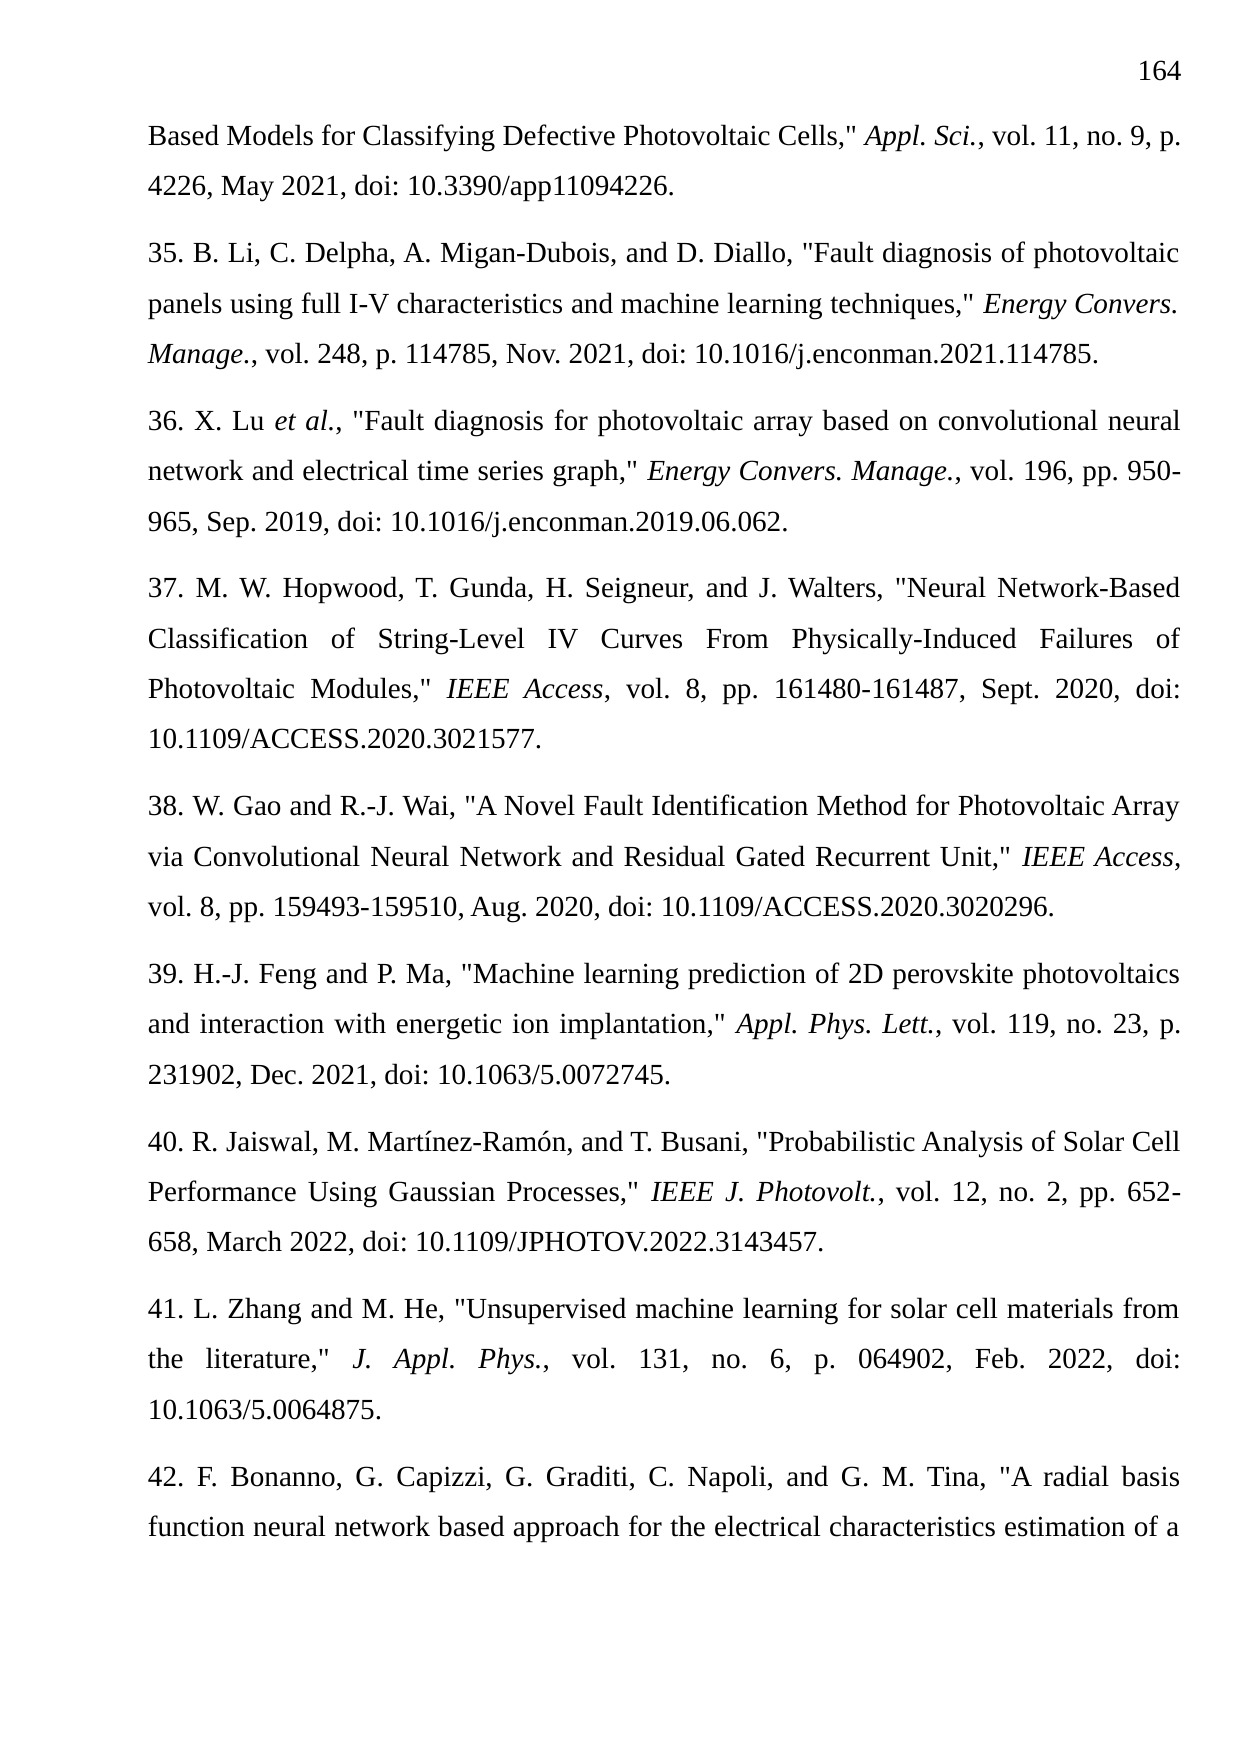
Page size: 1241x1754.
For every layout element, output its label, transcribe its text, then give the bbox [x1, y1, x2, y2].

text 40. R. Jaiswal, M. Martínez-Ramón, and T. Busani, "Probabilistic Analysis of Solar Cell Performance Using Gaussian Processes," IEEE J. Photovolt., vol. 12, no. 2, pp. 652-658, March 2022, doi: 10.1109/JPHOTOV.2022.3143457. [148, 1124, 1181, 1258]
text 36. X. Lu et al., "Fault diagnosis for photovoltaic array based on convolutional neural network and electrical time series graph," Energy Convers. Manage., vol. 196, pp. 950-965, Sep. 2019, doi: 10.1016/j.enconman.2019.06.062. [148, 403, 1181, 537]
text 39. H.-J. Feng and P. Ma, "Machine learning prediction of 2D perovskite photovoltaics and interaction with energetic ion implantation," Appl. Phys. Lett., vol. 119, no. 23, p. 231902, Dec. 2021, doi: 10.1063/5.0072745. [148, 956, 1181, 1090]
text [148, 1459, 1181, 1543]
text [148, 118, 1181, 202]
text 35. B. Li, C. Delpha, A. Migan-Dubois, and D. Diallo, "Fault diagnosis of photovoltaic panels using full I-V characteristics and machine learning techniques," Energy Convers. Manage., vol. 248, p. 114785, Nov. 2021, doi: 10.1016/j.enconman.2021.114785. [148, 235, 1181, 369]
text 37. M. W. Hopwood, T. Gunda, H. Seigneur, and J. Walters, "Neural Network-Based Classification of String-Level IV Curves From Physically-Induced Failures of Photovoltaic Modules," IEEE Access, vol. 8, pp. 161480-161487, Sept. 2020, doi: 10.1109/ACCESS.2020.3021577. [148, 571, 1181, 755]
text 41. L. Zhang and M. He, "Unsupervised machine learning for solar cell materials from the literature," J. Appl. Phys., vol. 131, no. 6, p. 064902, Feb. 2022, doi: 10.1063/5.0064875. [148, 1291, 1181, 1426]
text 38. W. Gao and R.-J. Wai, "A Novel Fault Identification Method for Photovoltaic Array via Convolutional Neural Network and Residual Gated Recurrent Unit," IEEE Access, vol. 8, pp. 159493-159510, Aug. 2020, doi: 10.1109/ACCESS.2020.3020296. [148, 788, 1181, 923]
